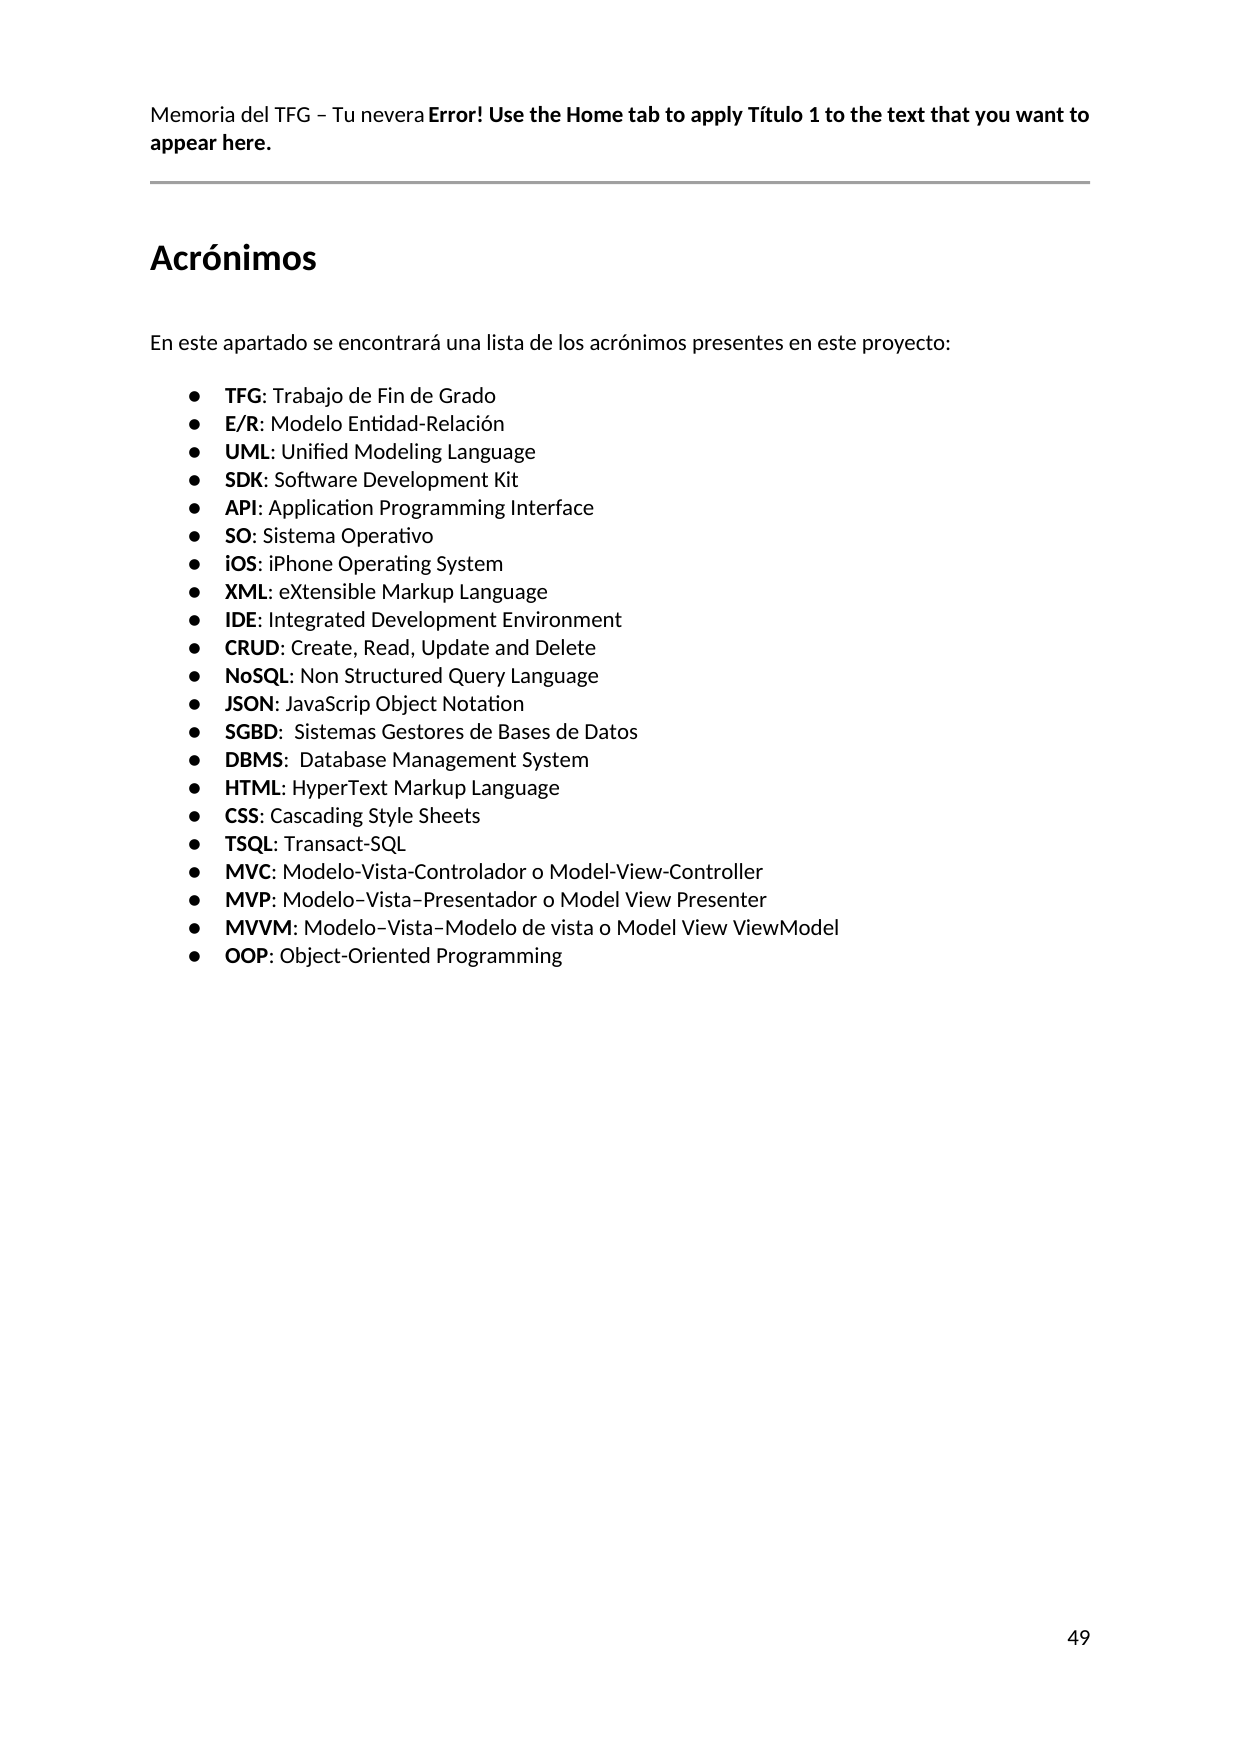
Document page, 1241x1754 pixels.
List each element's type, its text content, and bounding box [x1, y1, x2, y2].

list JSON: JavaScrip Object Notation [187, 689, 1090, 717]
list NoSQL: Non Structured Query Language [187, 661, 1090, 689]
list SDK: Software Development Kit [187, 465, 1090, 493]
list E/R: Modelo Entidad-Relación [187, 409, 1090, 437]
subtitle Acrónimos [150, 234, 1090, 280]
text En este apartado se encontrará una lista de los acrónimos presentes en este proyecto: [150, 328, 1090, 356]
list IDE: Integrated Development Environment [187, 605, 1090, 633]
list MVC: Modelo-Vista-Controlador o Model-View-Controller [187, 857, 1090, 885]
list MVVM: Modelo–Vista–Modelo de vista o Model View ViewModel [187, 913, 1090, 941]
list API: Application Programming Interface [187, 493, 1090, 521]
list iOS: iPhone Operating System [187, 549, 1090, 577]
list TFG: Trabajo de Fin de Grado [187, 381, 1090, 409]
list SGBD: Sistemas Gestores de Bases de Datos [187, 717, 1090, 745]
list UML: Unified Modeling Language [187, 437, 1090, 465]
list XML: eXtensible Markup Language [187, 577, 1090, 605]
list OOP: Object-Oriented Programming [187, 941, 1090, 969]
list CRUD: Create, Read, Update and Delete [187, 633, 1090, 661]
list HTML: HyperText Markup Language [187, 773, 1090, 801]
list CSS: Cascading Style Sheets [187, 801, 1090, 829]
list MVP: Modelo–Vista–Presentador o Model View Presenter [187, 885, 1090, 913]
list TSQL: Transact-SQL [187, 829, 1090, 857]
list SO: Sistema Operativo [187, 521, 1090, 549]
list DBMS: Database Management System [187, 745, 1090, 773]
